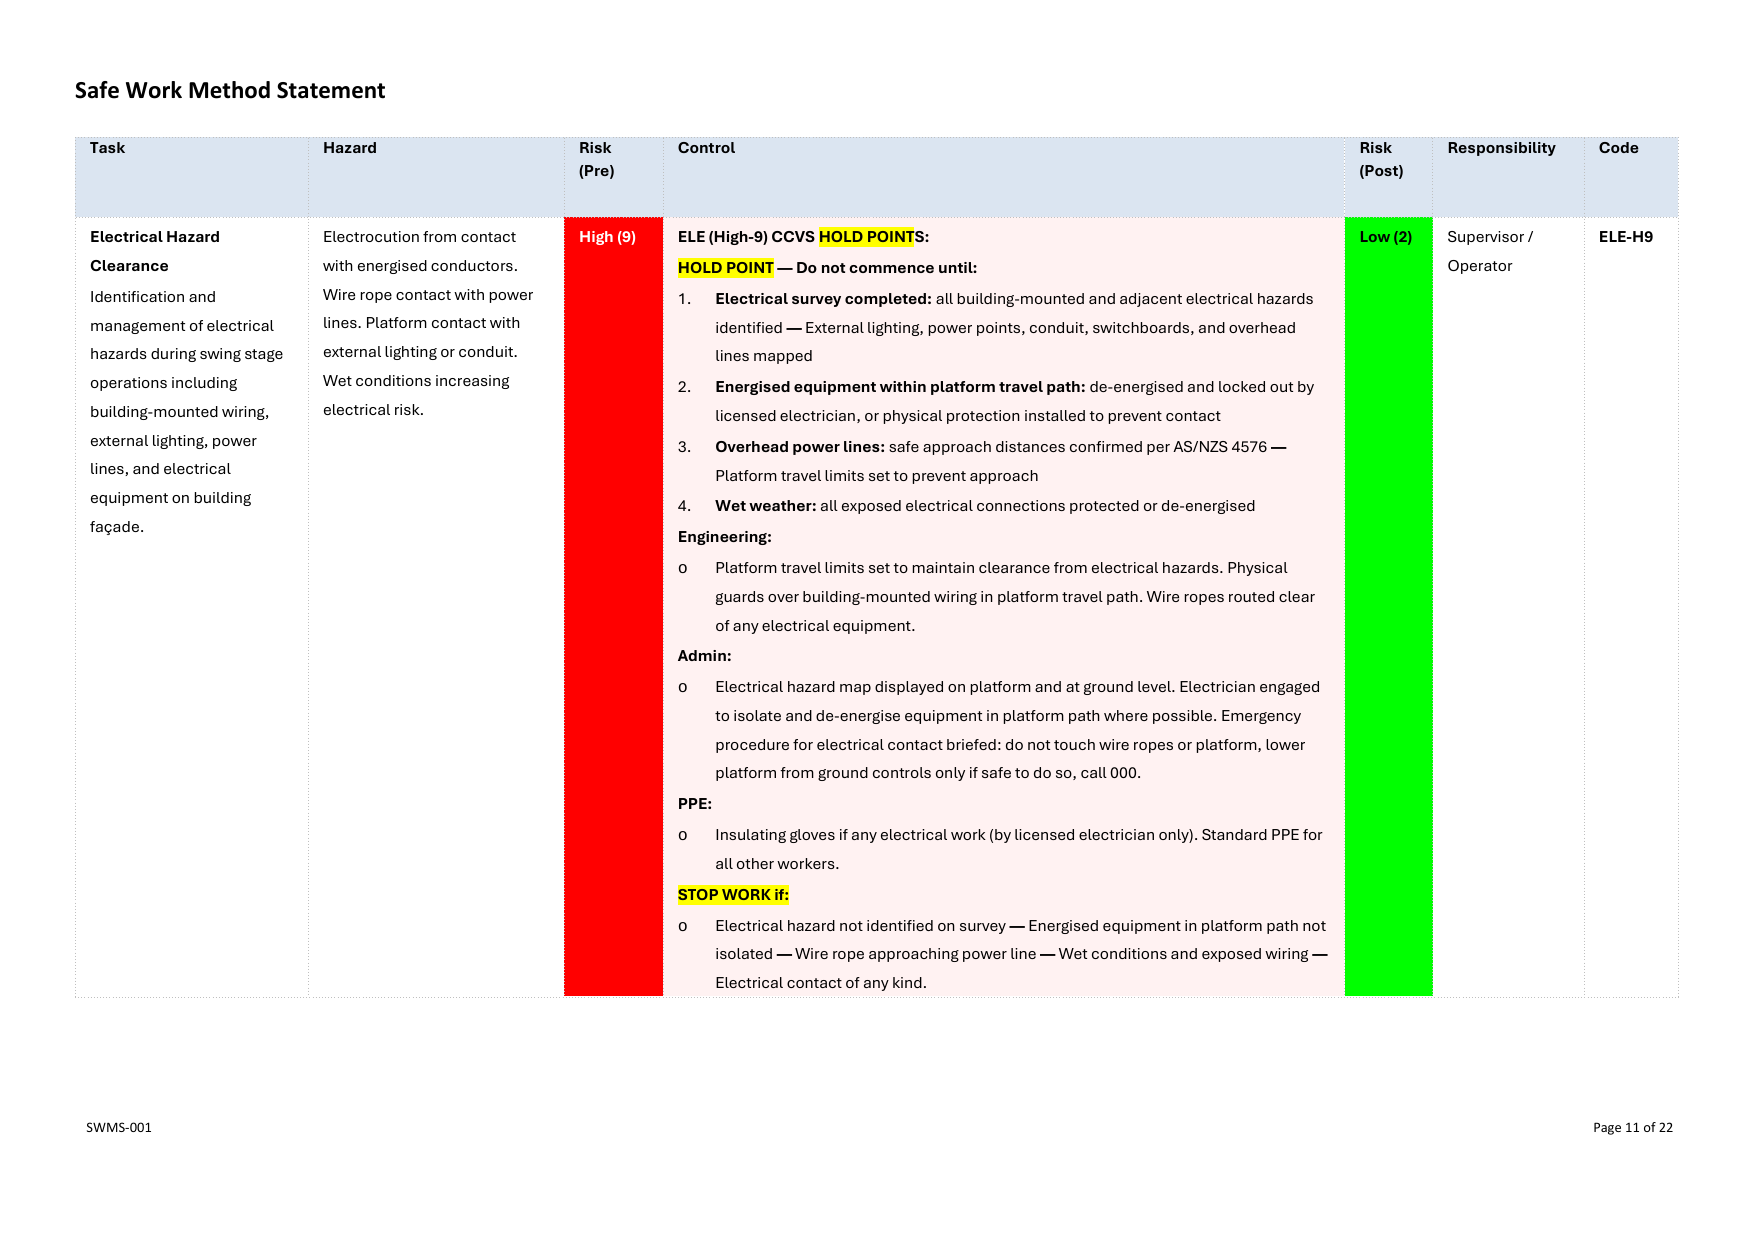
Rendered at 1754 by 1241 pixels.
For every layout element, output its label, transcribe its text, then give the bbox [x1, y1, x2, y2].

table_cell Electrocution from contact with energised conductors. Wire rope contact with power lines. Platform contact with external lighting or conduit. Wet conditions increasing electrical risk. [308, 217, 564, 996]
table_header Task [75, 137, 308, 217]
table_header Control [663, 137, 1344, 217]
table_header Risk (Pre) [564, 137, 663, 217]
table_cell Electrical Hazard Clearance Identification and management of electrical hazards during swing stage operations including building-mounted wiring, external lighting, power lines, and electrical equipment on building façade. [75, 217, 308, 996]
table_header Hazard [308, 137, 564, 217]
table_header Code [1584, 137, 1678, 217]
table_cell ELE (High-9) CCVS HOLD POINTS: HOLD POINT — Do not commence until: Electrical survey completed: all building-mounted and adjacent electrical hazards identified — External lighting, power points, conduit, switchboards, and overhead lines mapped Energised equipment within platform travel path: de-energised and locked out by licensed electrician, or physical protection installed to prevent contact Overhead power lines: safe approach distances confirmed per AS/NZS 4576 — Platform travel limits set to prevent approach Wet weather: all exposed electrical connections protected or de-energised Engineering: Platform travel limits set to maintain clearance from electrical hazards. Physical guards over building-mounted wiring in platform travel path. Wire ropes routed clear of any electrical equipment. Admin: Electrical hazard map displayed on platform and at ground level. Electrician engaged to isolate and de-energise equipment in platform path where possible. Emergency procedure for electrical contact briefed: do not touch wire ropes or platform, lower platform from ground controls only if safe to do so, call 000. PPE: Insulating gloves if any electrical work (by licensed electrician only). Standard PPE for all other workers. STOP WORK if: Electrical hazard not identified on survey — Energised equipment in platform path not isolated — Wire rope approaching power line — Wet conditions and exposed wiring — Electrical contact of any kind. [663, 217, 1344, 996]
table_cell Supervisor / Operator [1433, 217, 1584, 996]
table_header Responsibility [1433, 137, 1584, 217]
table_cell ELE-H9 [1584, 217, 1678, 996]
table_cell Low (2) [1345, 217, 1433, 996]
table_header Risk (Post) [1345, 137, 1433, 217]
table_cell High (9) [564, 217, 663, 996]
